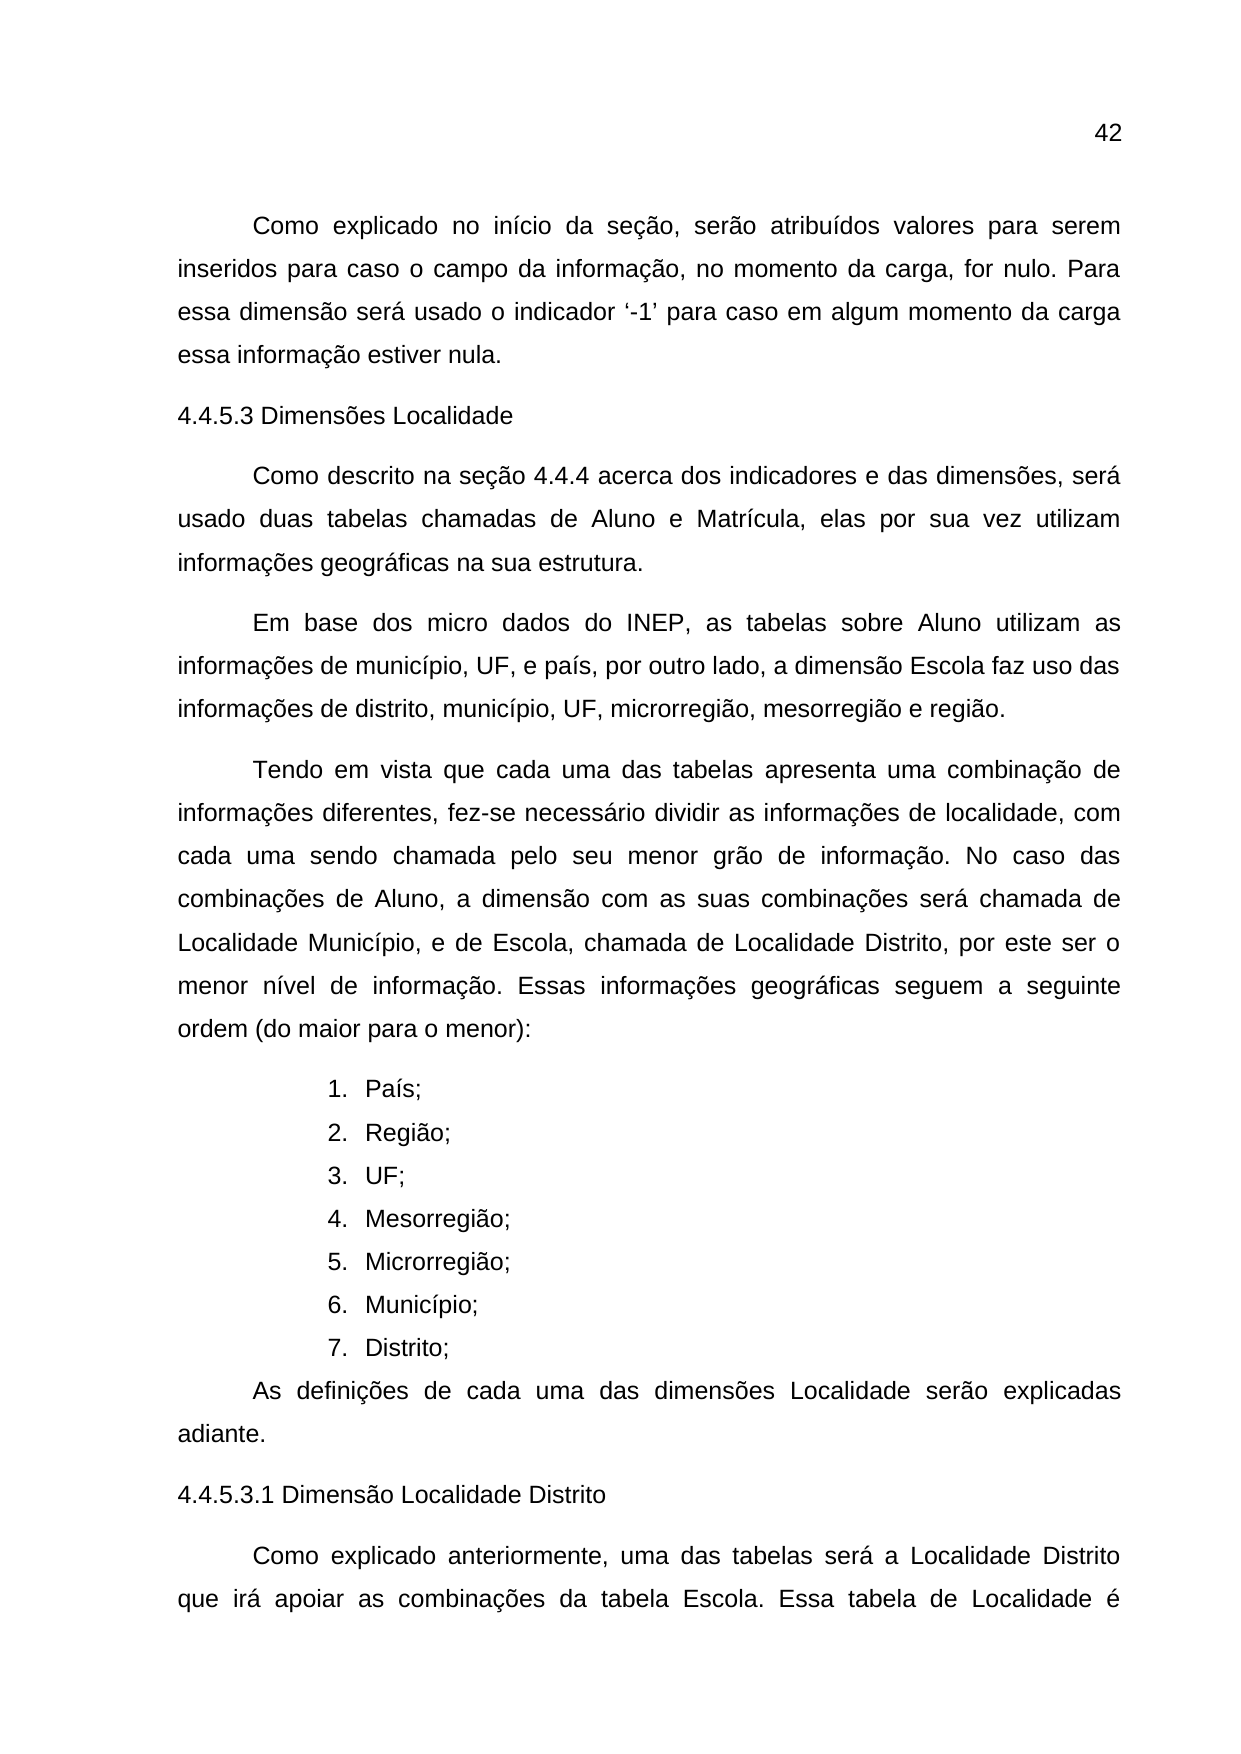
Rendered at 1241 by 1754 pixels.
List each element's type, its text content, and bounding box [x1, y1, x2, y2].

list Região; [327, 1117, 1122, 1146]
text Tendo em vista que cada uma das tabelas apresenta uma combinação de informações diferentes, fez-se necessário dividir as informações de localidade, com cada uma sendo chamada pelo seu menor grão de informação. No caso das combinações de Aluno, a dimensão com as suas combinações será chamada de Localidade Município, e de Escola, chamada de Localidade Distrito, por este ser o menor nível de informação. Essas informações geográficas seguem a seguinte ordem (do maior para o menor): [177, 755, 1122, 1042]
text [177, 1541, 1122, 1612]
list Mesorregião; [327, 1204, 1122, 1232]
list Município; [327, 1290, 1122, 1319]
text Em base dos micro dados do INEP, as tabelas sobre Aluno utilizam as informações de município, UF, e país, por outro lado, a dimensão Escola faz uso das informações de distrito, município, UF, microrregião, mesorregião e região. [177, 608, 1122, 723]
list Microrregião; [327, 1247, 1122, 1276]
list UF; [327, 1161, 1122, 1189]
subtitle 4.4.5.3.1 Dimensão Localidade Distrito [177, 1480, 1122, 1509]
text Como explicado no início da seção, serão atribuídos valores para serem inseridos para caso o campo da informação, no momento da carga, for nulo. Para essa dimensão será usado o indicador ‘-1’ para caso em algum momento da carga essa informação estiver nula. [177, 211, 1122, 369]
list País; [327, 1074, 1122, 1103]
list Distrito; [327, 1333, 1122, 1362]
text As definições de cada uma das dimensões Localidade serão explicadas adiante. [177, 1376, 1122, 1448]
text Como descrito na seção 4.4.4 acerca dos indicadores e das dimensões, será usado duas tabelas chamadas de Aluno e Matrícula, elas por sua vez utilizam informações geográficas na sua estrutura. [177, 461, 1122, 576]
subtitle 4.4.5.3 Dimensões Localidade [177, 401, 1122, 429]
